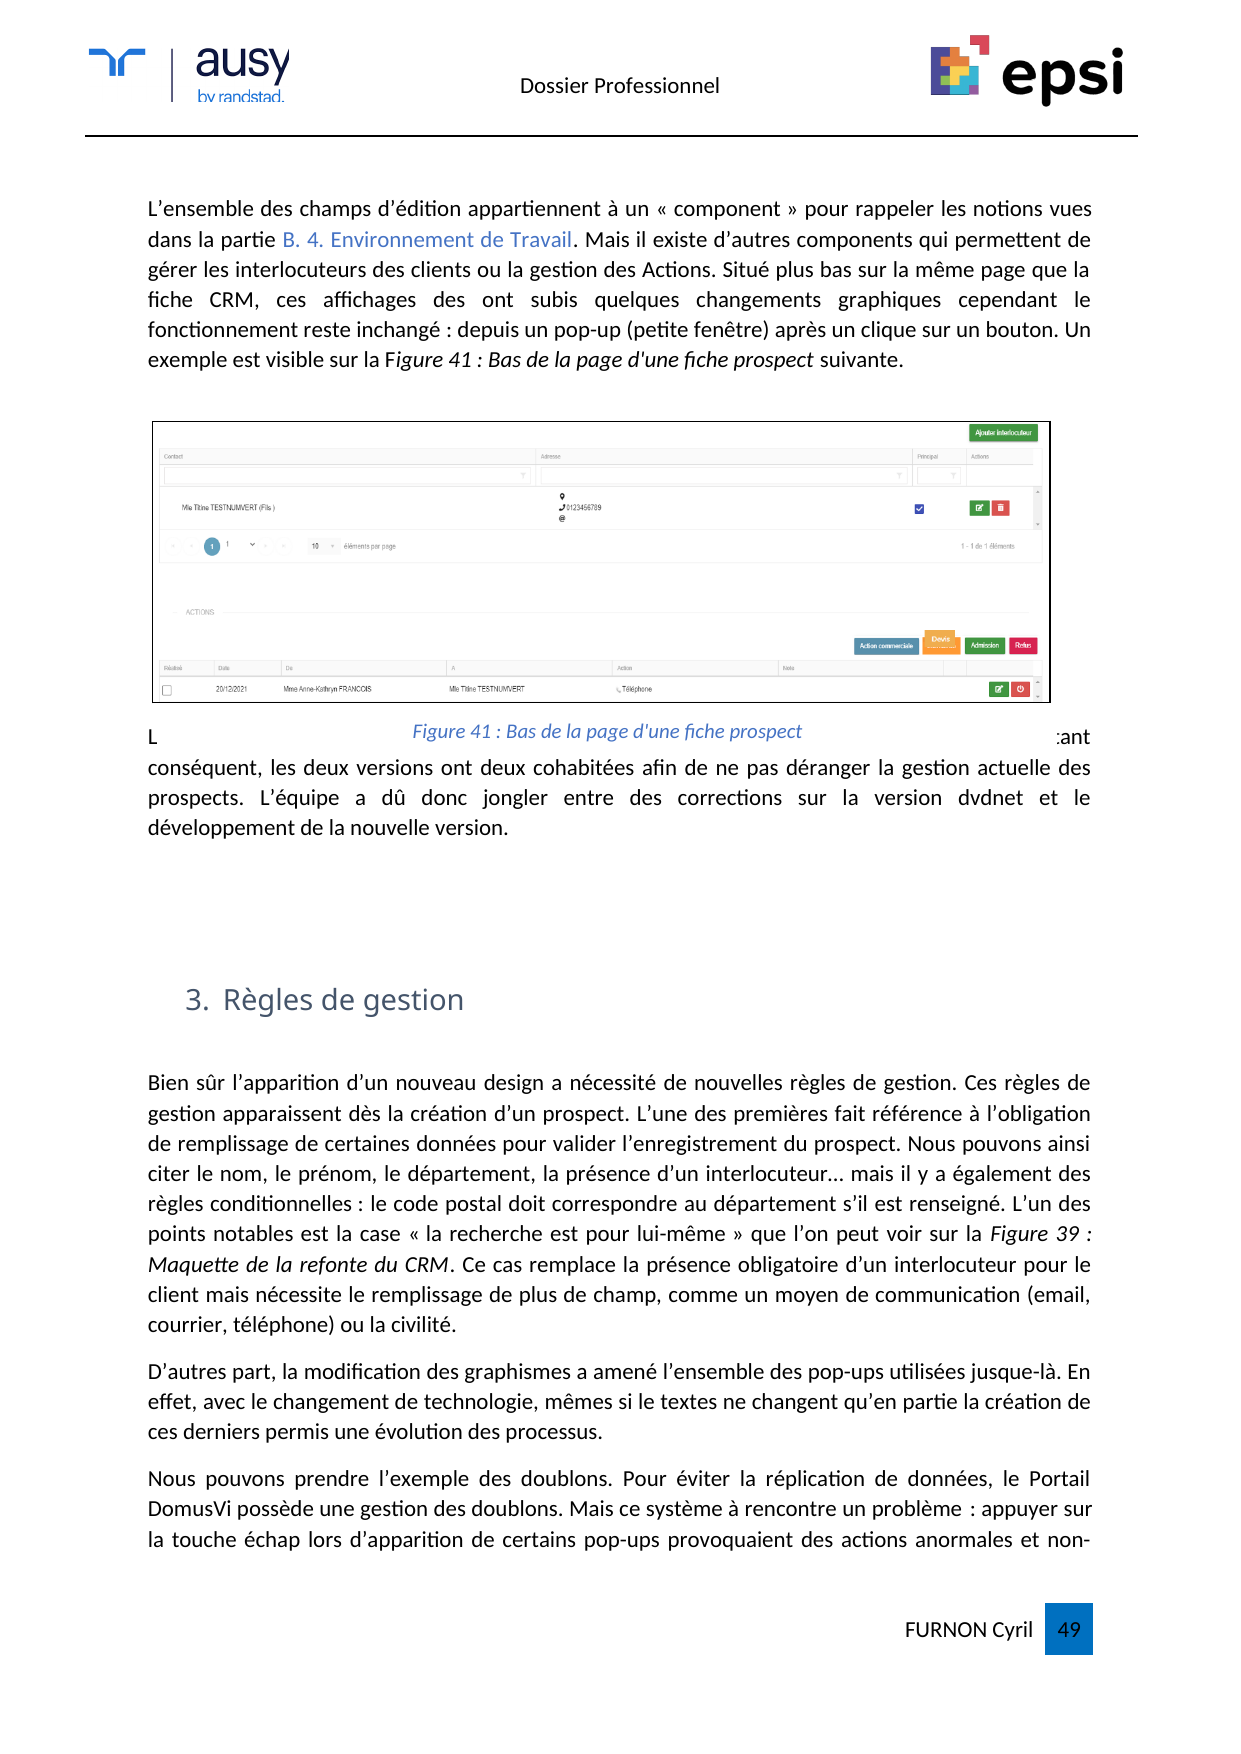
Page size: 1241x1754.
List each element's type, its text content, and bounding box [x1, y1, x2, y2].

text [148, 1464, 1093, 1553]
picture [153, 422, 1049, 702]
picture [88, 48, 289, 102]
subtitle Règles de gestion [185, 979, 1093, 1018]
text Bien sûr l’apparition d’un nouveau design a nécessité de nouvelles règles de gestion. Ces règles de gestion apparaissent dès la création d’un prospect. L’une des premières fait référence à l’obligation de remplissage de certaines données pour valider l’enregistrement du prospect. Nous pouvons ainsi citer le nom, le prénom, le département, la présence d’un interlocuteur… mais il y a également des règles conditionnelles : le code postal doit correspondre au département s’il est renseigné. L’un des points notables est la case « la recherche est pour lui-même » que l’on peut voir sur la Figure 39 : Maquette de la refonte du CRM. Ce cas remplace la présence obligatoire d’un interlocuteur pour le client mais nécessite le remplissage de plus de champ, comme un moyen de communication (email, courrier, téléphone) ou la civilité. [148, 1068, 1093, 1338]
text D’autres part, la modification des graphismes a amené l’ensemble des pop-ups utilisées jusque-là. En effet, avec le changement de technologie, mêmes si le textes ne changent qu’en partie la création de ces derniers permis une évolution des processus. [148, 1357, 1093, 1446]
text L’ensemble des champs d’édition appartiennent à un « component » pour rappeler les notions vues dans la partie B. 4. Environnement de Travail. Mais il existe d’autres components qui permettent de gérer les interlocuteurs des clients ou la gestion des Actions. Situé plus bas sur la même page que la fiche CRM, ces affichages des ont subis quelques changements graphiques cependant le fonctionnement reste inchangé : depuis un pop-up (petite fenêtre) après un clique sur un bouton. Un exemple est visible sur la Figure 41 : Bas de la page d'une fiche prospect suivante. [148, 194, 1093, 373]
